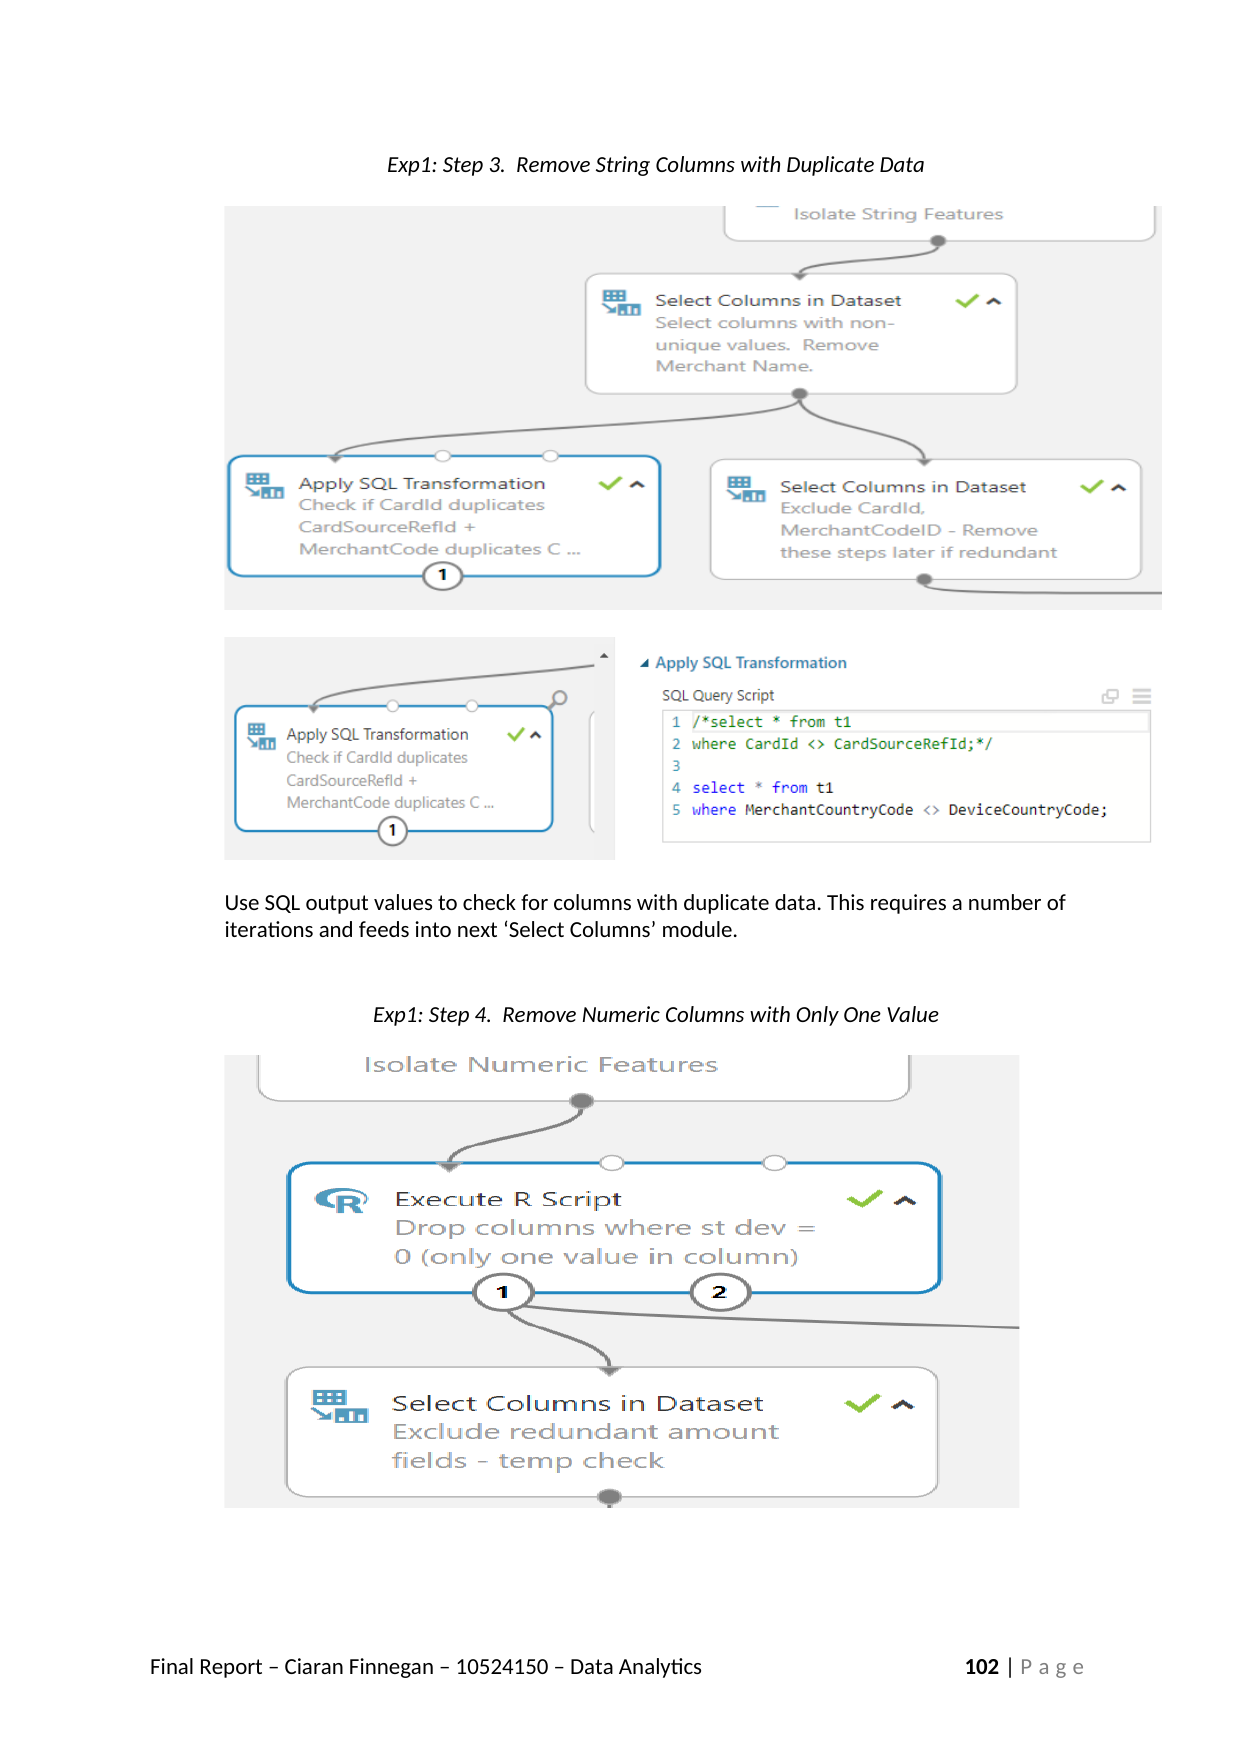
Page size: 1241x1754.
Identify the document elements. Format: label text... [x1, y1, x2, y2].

text Use SQL output values to check for columns with duplicate data. This requires a number of iterations and feeds into next ‘Select Columns’ module. [224, 888, 1090, 944]
text Exp1: Step 4. Remove Numeric Columns with Only One Value [224, 1000, 1090, 1028]
picture [224, 206, 1162, 610]
picture [224, 1055, 1020, 1508]
text Exp1: Step 3. Remove String Columns with Duplicate Data [224, 150, 1090, 178]
picture [224, 637, 1165, 860]
